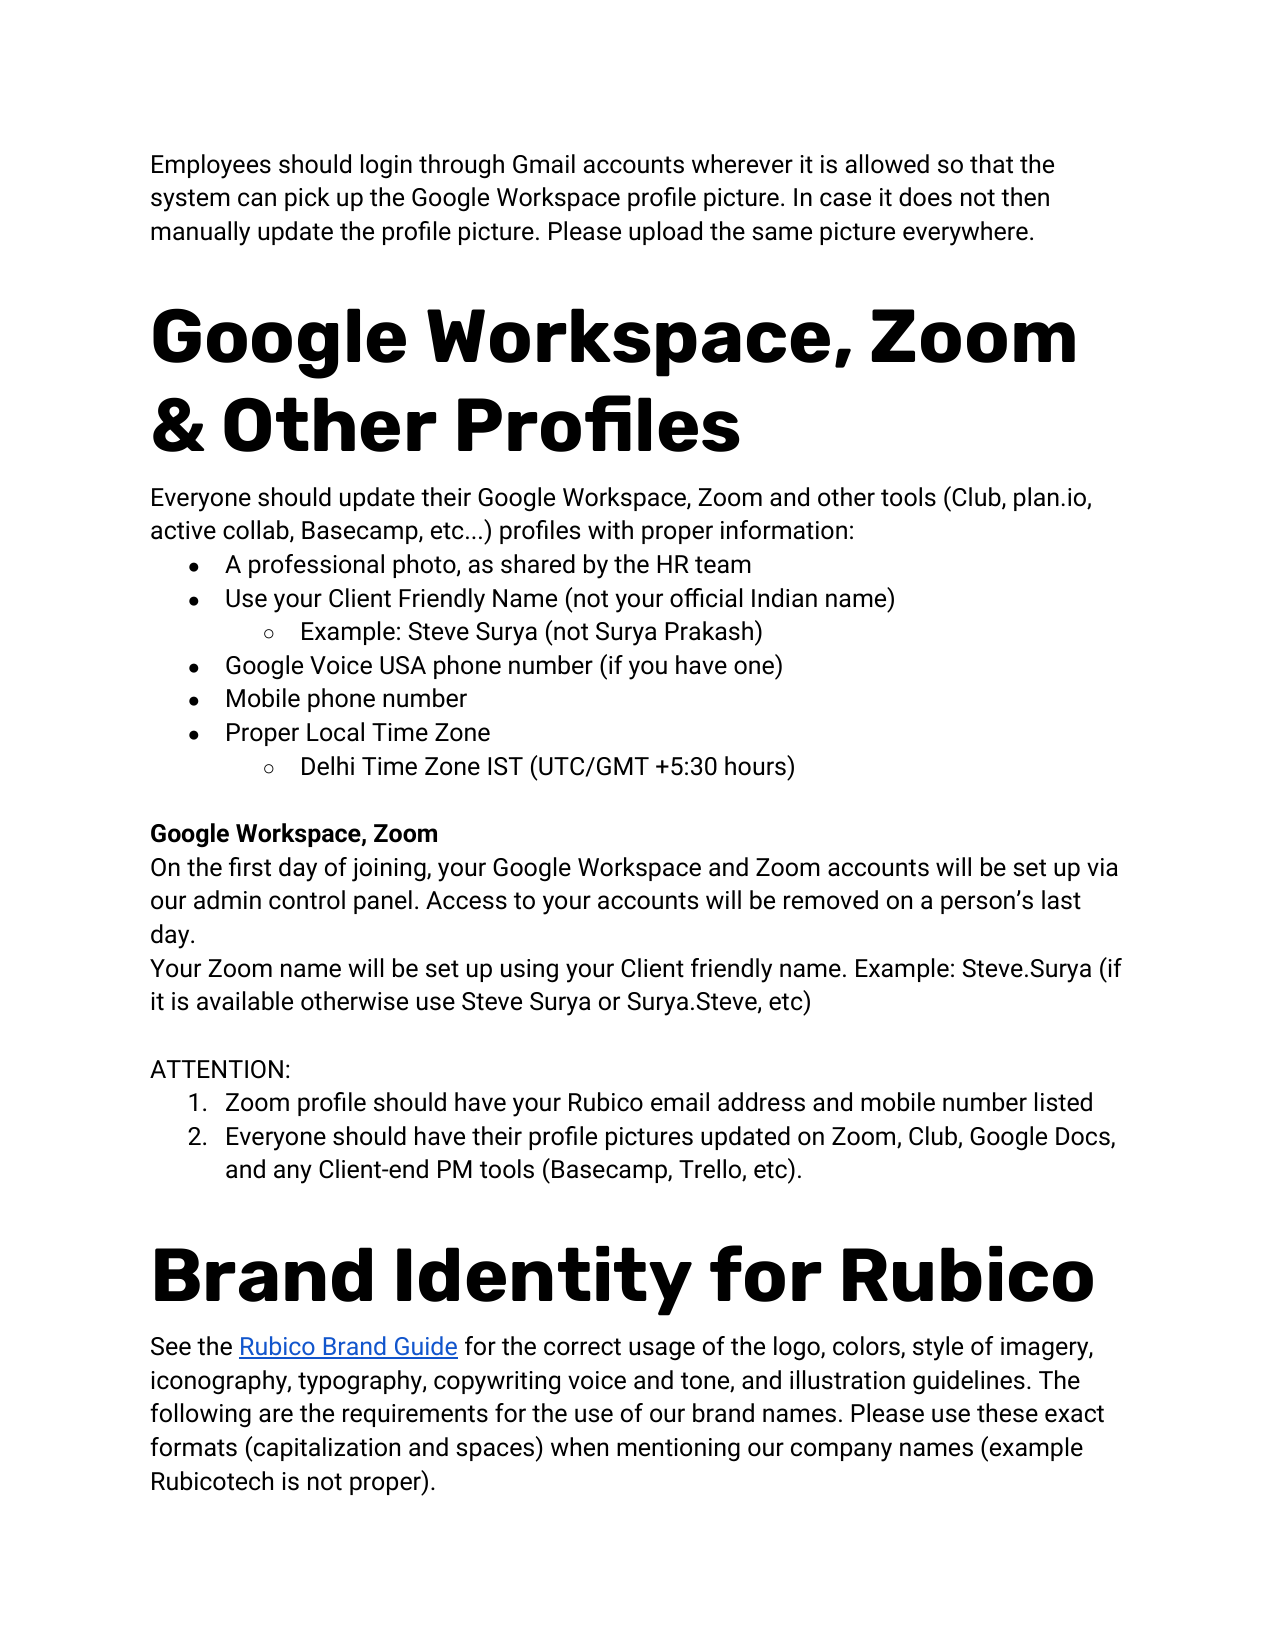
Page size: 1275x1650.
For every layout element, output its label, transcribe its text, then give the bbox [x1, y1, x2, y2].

subtitle Brand Identity for Rubico [150, 1231, 1125, 1320]
list A professional photo, as shared by the HR team [187, 550, 1125, 579]
text Employees should login through Gmail accounts wherever it is allowed so that the system can pick up the Google Workspace profile picture. In case it does not then manually update the profile picture. Please upload the same picture everywhere. [150, 150, 1125, 247]
text ATTENTION: [150, 1055, 1125, 1084]
subtitle Google Workspace, Zoom & Other Profiles [150, 293, 1125, 470]
list Proper Local Time Zone [187, 718, 1125, 748]
list Example: Steve Surya (not Surya Prakash) [262, 617, 1125, 647]
list Use your Client Friendly Name (not your official Indian name) [187, 584, 1125, 613]
text On the first day of joining, your Google Workspace and Zoom accounts will be set up via our admin control panel. Access to your accounts will be removed on a person’s last day. [150, 853, 1125, 949]
text See the Rubico Brand Guide for the correct usage of the logo, colors, style of imagery, iconography, typography, copywriting voice and tone, and illustration guidelines. The following are the requirements for the use of our brand names. Please use these exact formats (capitalization and spaces) when mentioning our company names (example Rubicotech is not proper). [150, 1332, 1125, 1496]
text Google Workspace, Zoom [150, 819, 1125, 848]
list Everyone should have their profile pictures updated on Zoom, Club, Google Docs, and any Client-end PM tools (Basecamp, Trello, etc). [187, 1122, 1125, 1185]
list Mobile phone number [187, 685, 1125, 714]
list Zoom profile should have your Rubico email address and mobile number listed [187, 1088, 1125, 1118]
list Delhi Time Zone IST (UTC/GMT +5:30 hours) [262, 752, 1125, 781]
list Google Voice USA phone number (if you have one) [187, 651, 1125, 680]
text Your Zoom name will be set up using your Client friendly name. Example: Steve.Surya (if it is available otherwise use Steve Surya or Surya.Steve, etc) [150, 954, 1125, 1017]
text Everyone should update their Google Workspace, Zoom and other tools (Club, plan.io, active collab, Basecamp, etc...) profiles with proper information: [150, 483, 1125, 546]
